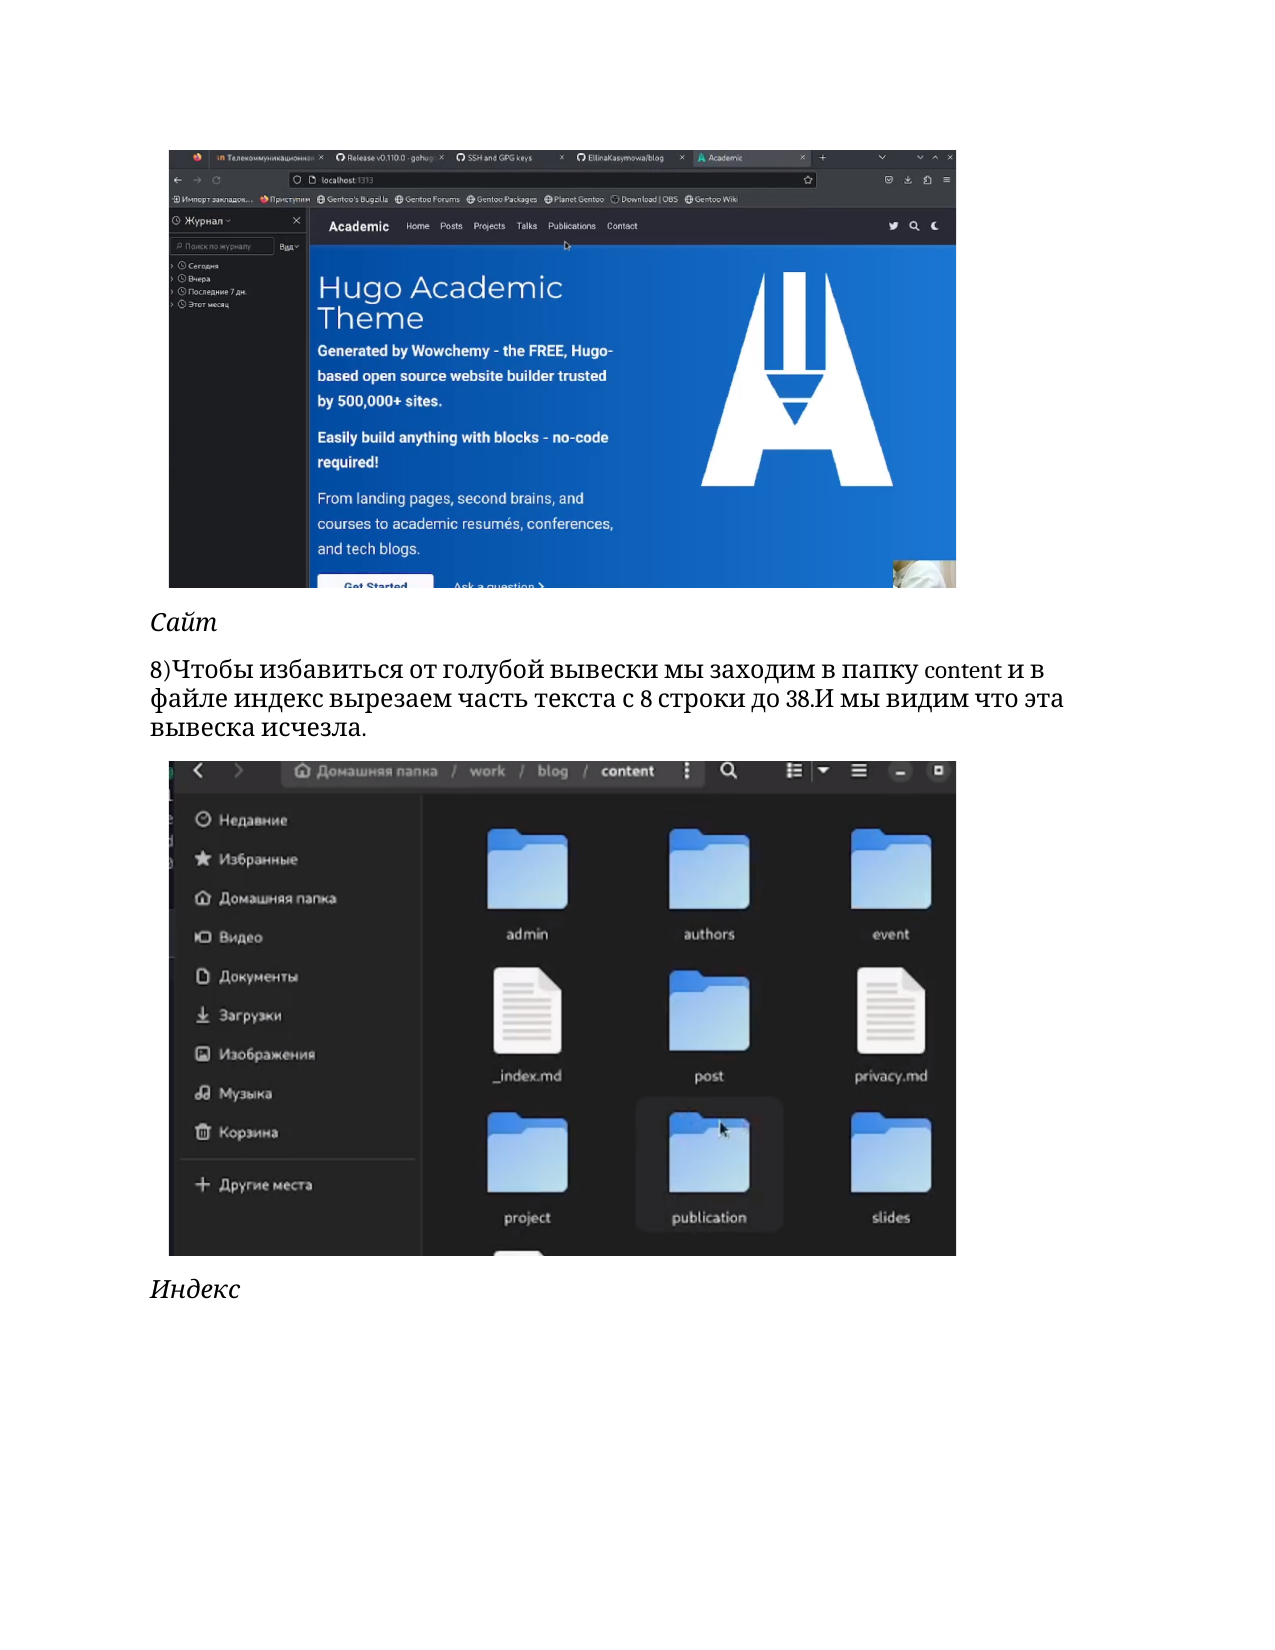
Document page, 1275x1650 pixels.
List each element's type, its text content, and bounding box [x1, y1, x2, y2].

picture [168, 761, 957, 1256]
picture [168, 150, 957, 588]
text Индекс [150, 1276, 1125, 1305]
text 8)Чтобы избавиться от голубой вывески мы заходим в папку content и в файле индекс вырезаем часть текста с 8 строки до 38.И мы видим что эта вывеска исчезла. [150, 656, 1125, 742]
text Сайт [150, 609, 1125, 637]
